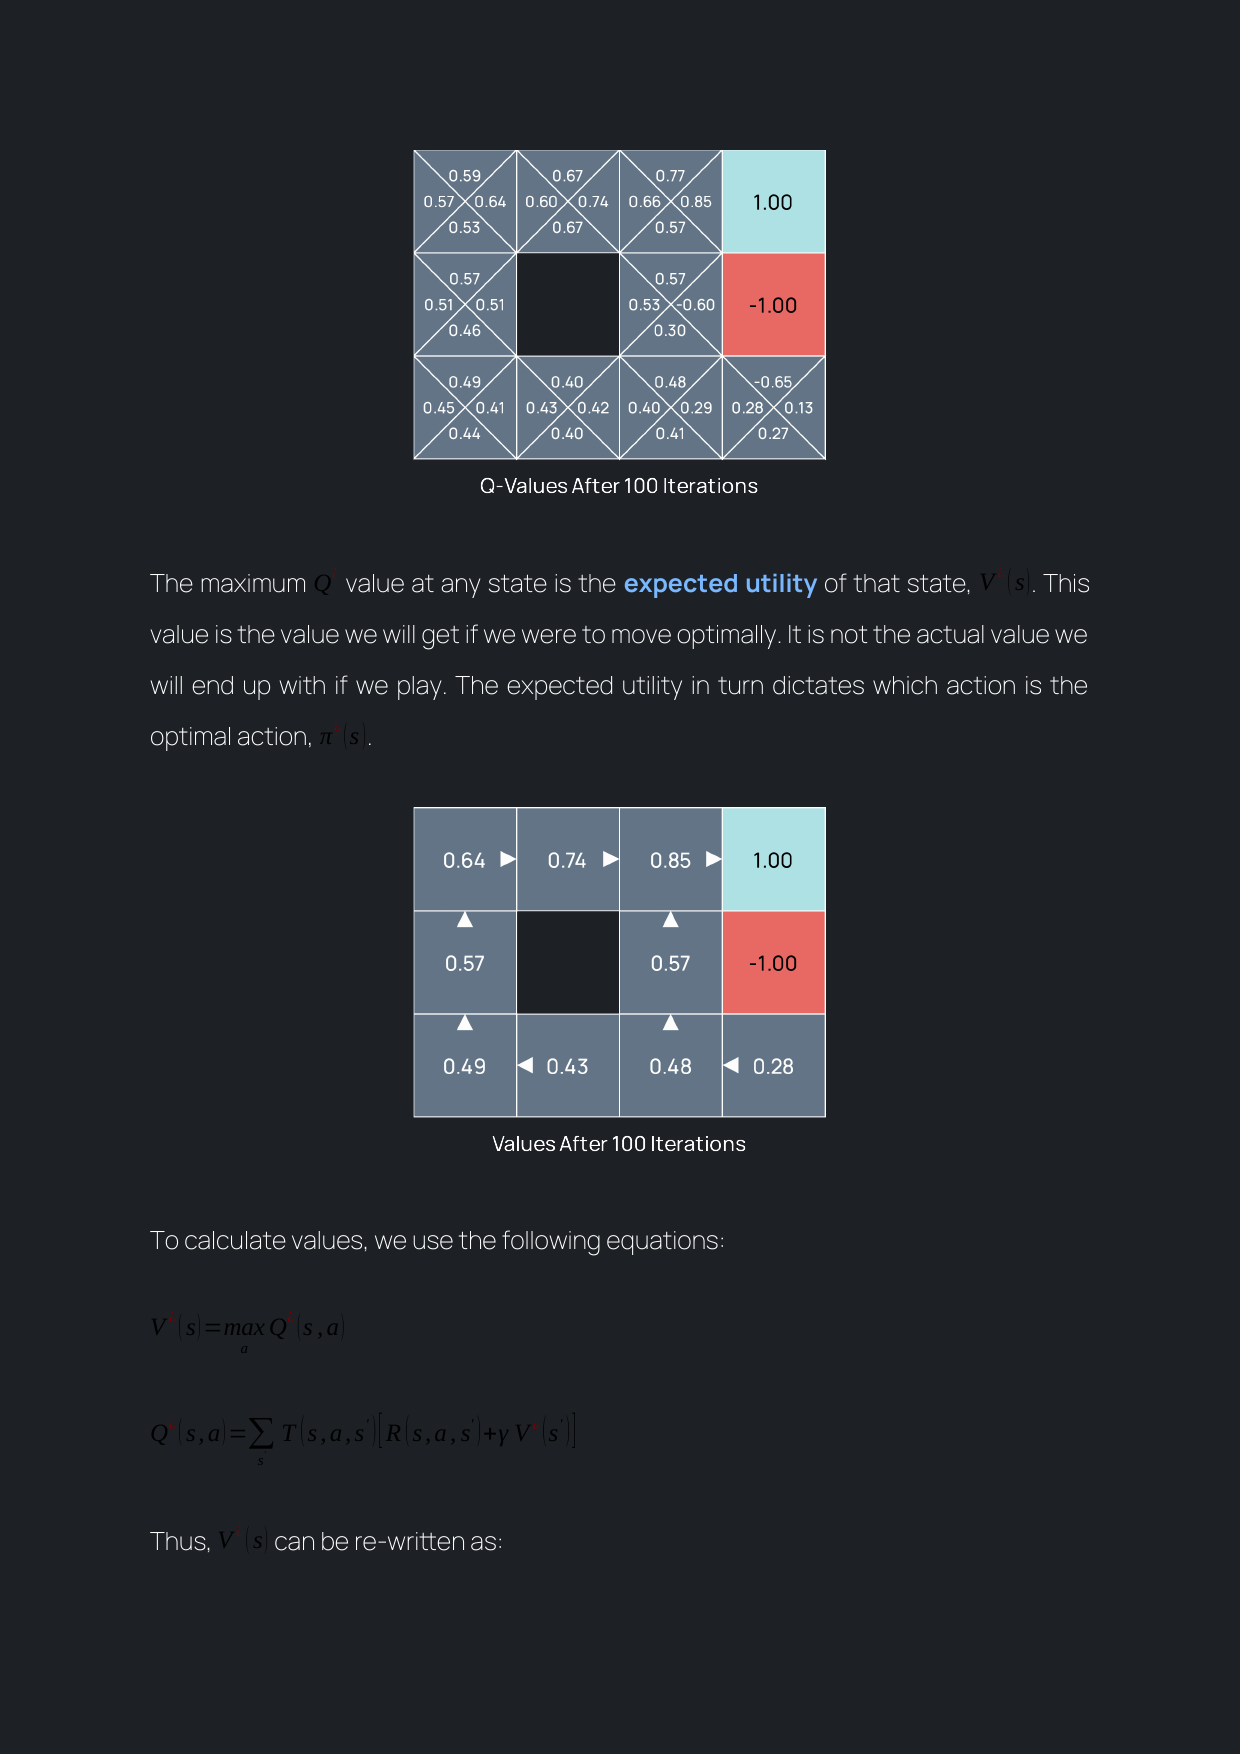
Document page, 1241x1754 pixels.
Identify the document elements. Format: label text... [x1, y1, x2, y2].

text Thus, can be re-written as: [150, 1523, 1090, 1557]
picture [413, 807, 827, 1169]
text To calculate values, we use the following equations: [150, 1223, 1090, 1257]
text The maximum value at any state is the expected utility of that state, . This value is the value we will get if we were to move optimally. It is not the actual value we will end up with if we play. The expected utility in turn dictates which action is the optimal action, . [150, 565, 1090, 753]
picture [413, 150, 827, 511]
